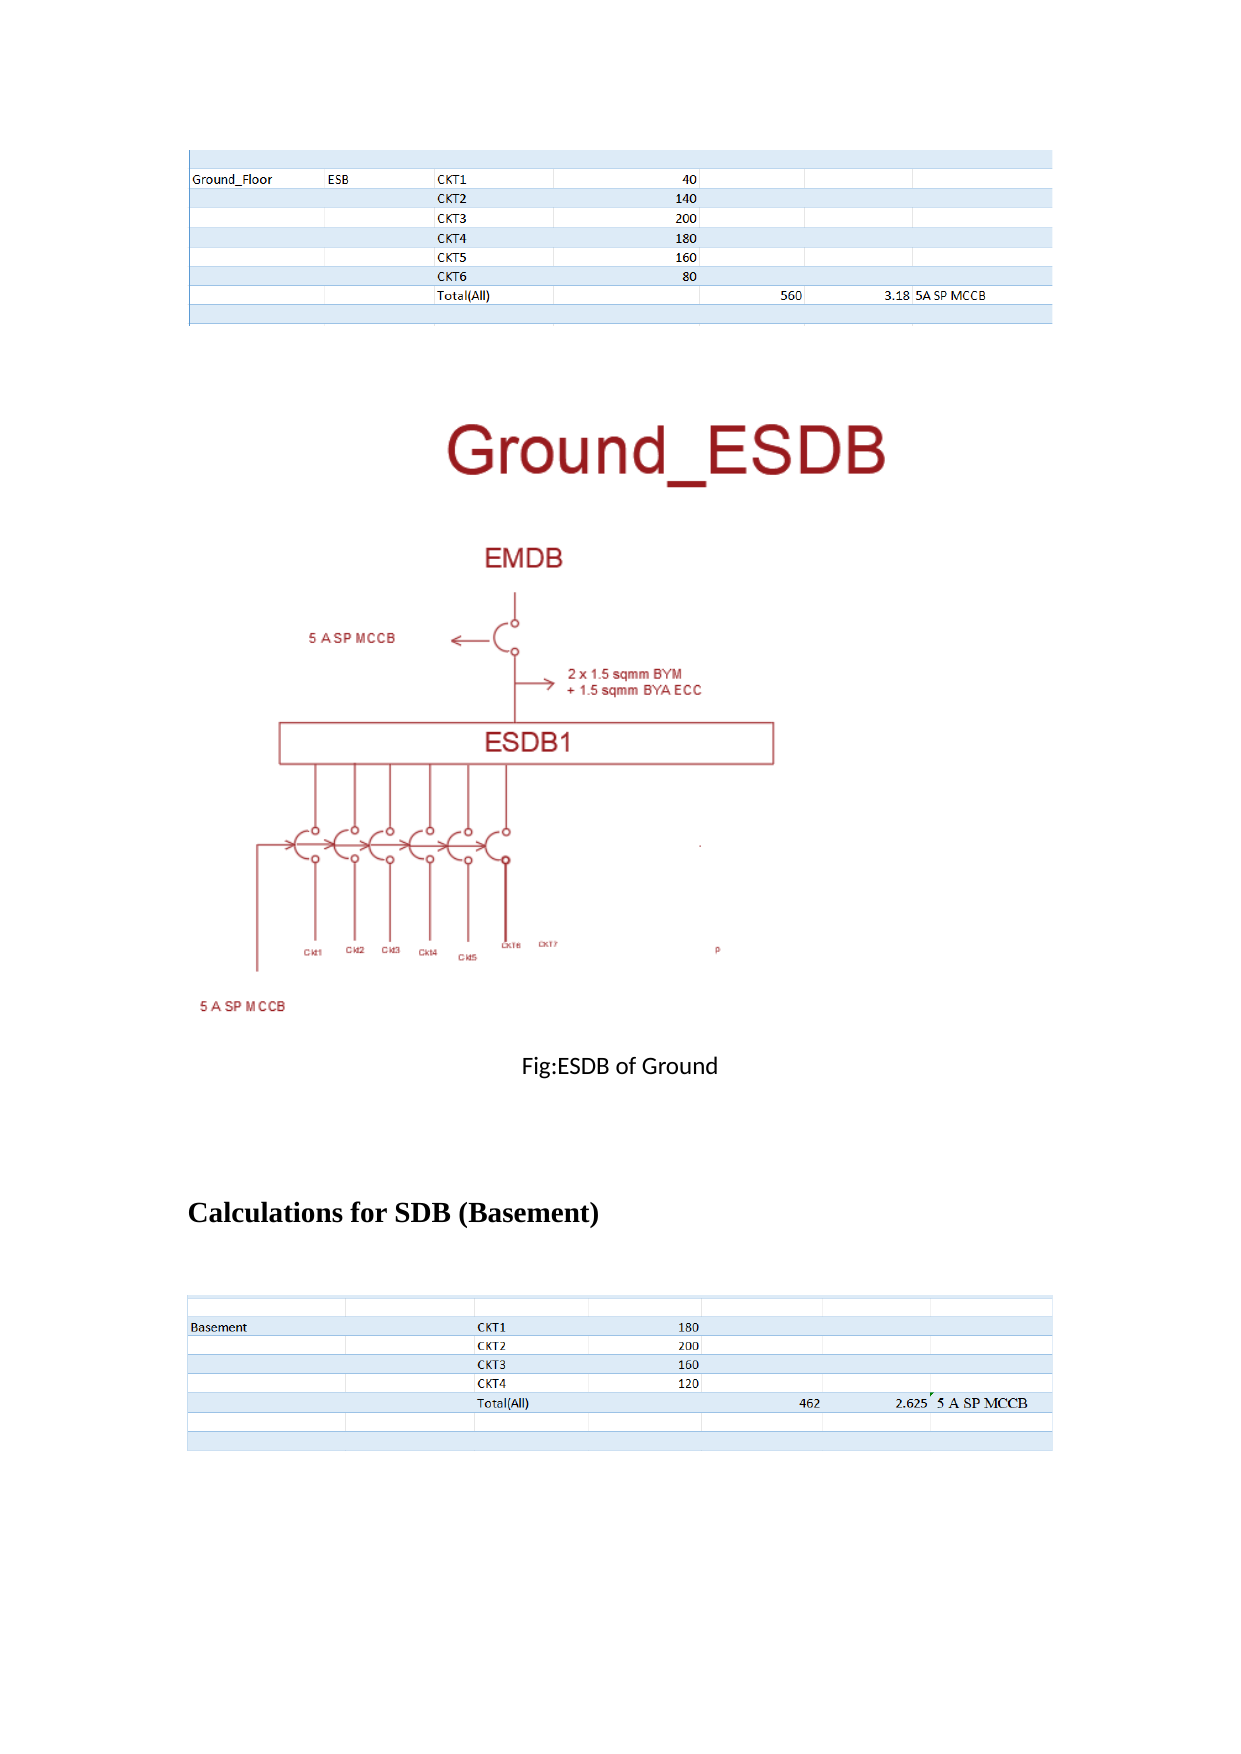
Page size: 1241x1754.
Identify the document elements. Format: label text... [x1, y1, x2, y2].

picture [187, 1295, 1053, 1451]
picture [187, 150, 1053, 326]
picture [187, 344, 1053, 1031]
text Fig:ESDB of Ground [187, 1050, 1053, 1081]
text Calculations for SDB (Basement) [187, 1195, 1053, 1228]
